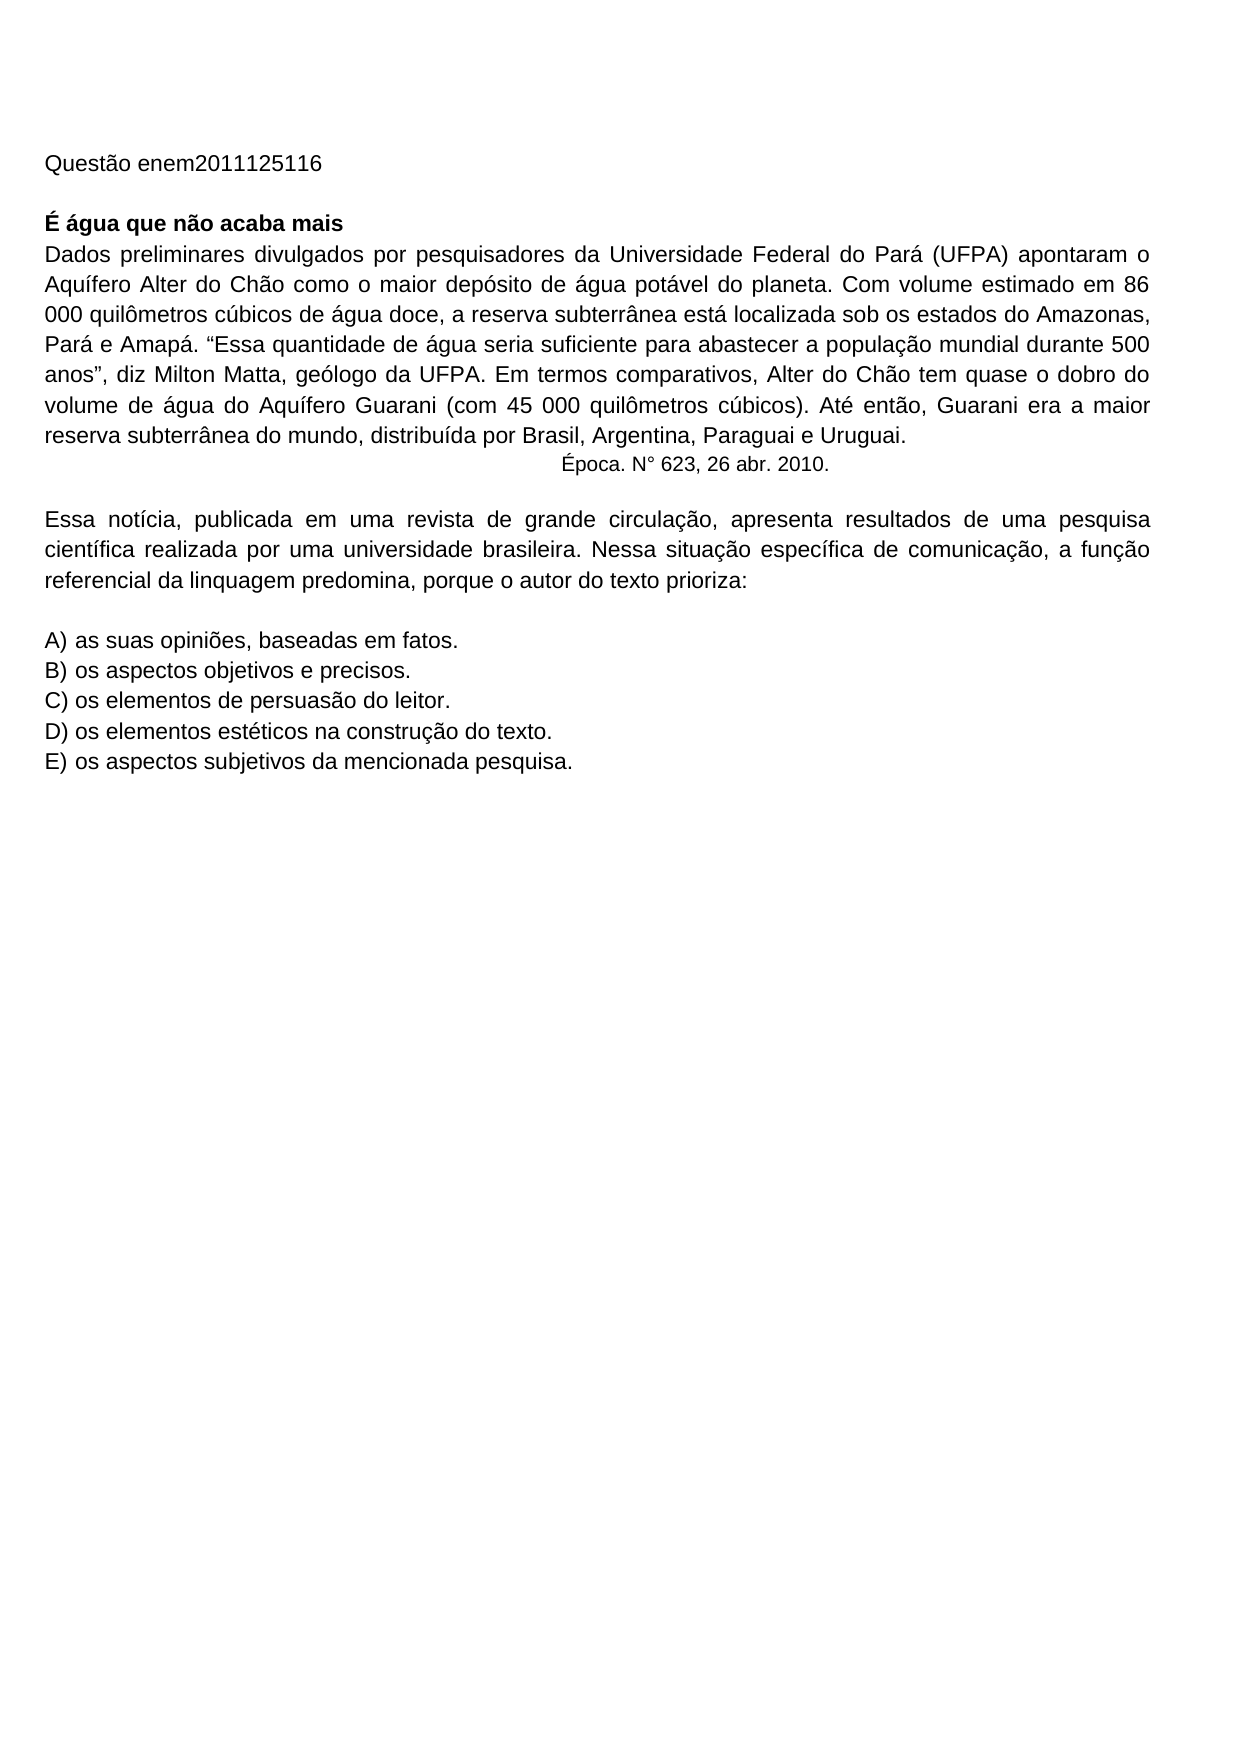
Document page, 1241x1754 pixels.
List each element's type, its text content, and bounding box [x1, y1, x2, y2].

text Questão enem2011125116 [44, 150, 1151, 176]
list os aspectos objetivos e precisos. [44, 657, 1151, 684]
list os elementos estéticos na construção do texto. [44, 718, 1151, 744]
text Época. N° 623, 26 abr. 2010. [561, 452, 1151, 476]
text Dados preliminares divulgados por pesquisadores da Universidade Federal do Pará (UFPA) apontaram o Aquífero Alter do Chão como o maior depósito de água potável do planeta. Com volume estimado em 86 000 quilômetros cúbicos de água doce, a reserva subterrânea está localizada sob os estados do Amazonas, Pará e Amapá. “Essa quantidade de água seria suficiente para abastecer a população mundial durante 500 anos”, diz Milton Matta, geólogo da UFPA. Em termos comparativos, Alter do Chão tem quase o dobro do volume de água do Aquífero Guarani (com 45 000 quilômetros cúbicos). Até então, Guarani era a maior reserva subterrânea do mundo, distribuída por Brasil, Argentina, Paraguai e Uruguai. [44, 241, 1151, 448]
text Essa notícia, publicada em uma revista de grande circulação, apresenta resultados de uma pesquisa científica realizada por uma universidade brasileira. Nessa situação específica de comunicação, a função referencial da linquagem predomina, porque o autor do texto prioriza: [44, 506, 1151, 593]
list os aspectos subjetivos da mencionada pesquisa. [44, 748, 1151, 774]
text É água que não acaba mais [44, 210, 1090, 237]
list os elementos de persuasão do leitor. [44, 687, 1151, 714]
list as suas opiniões, baseadas em fatos. [44, 627, 1151, 653]
